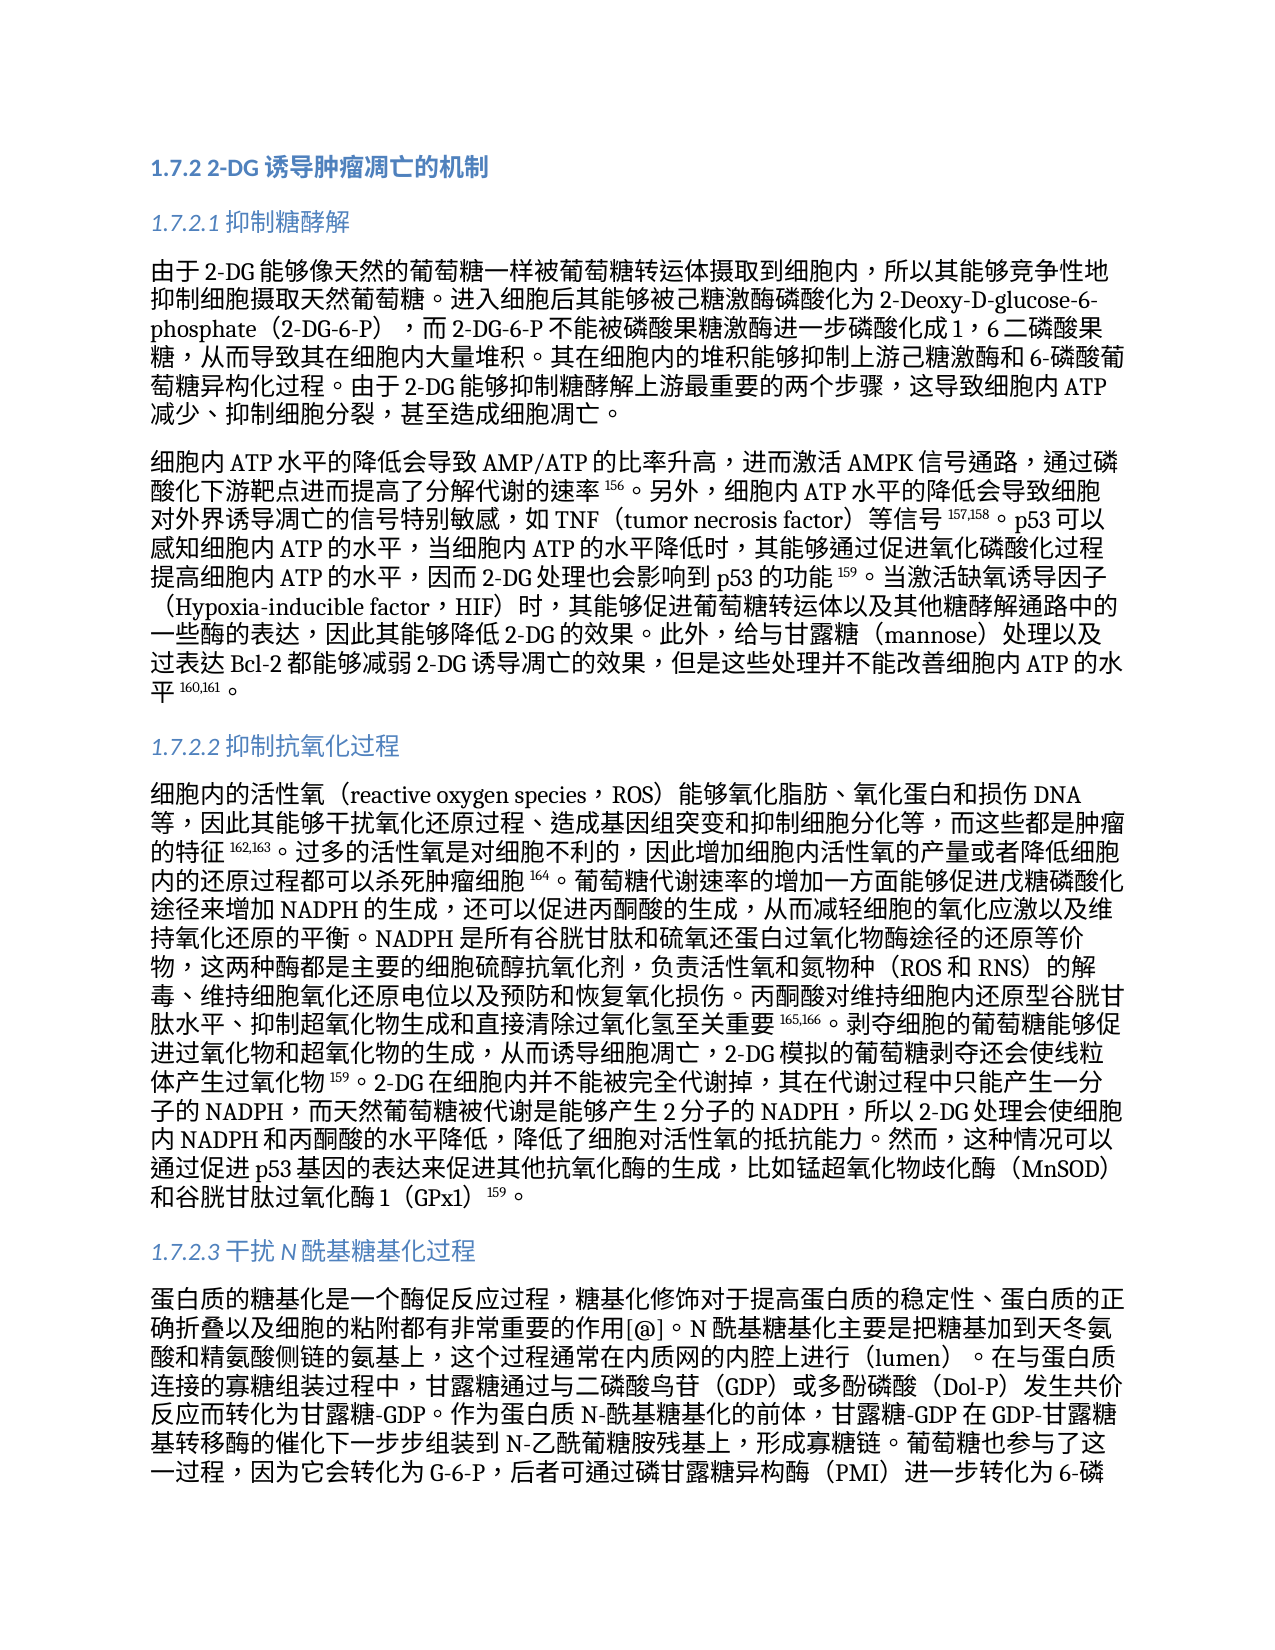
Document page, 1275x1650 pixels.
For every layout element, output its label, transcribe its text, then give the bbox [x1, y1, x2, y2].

text 细胞内ATP水平的降低会导致AMP/ATP的比率升高，进而激活AMPK信号通路，通过磷酸化下游靶点进而提高了分解代谢的速率156。另外，细胞内ATP水平的降低会导致细胞对外界诱导凋亡的信号特别敏感，如TNF（tumor necrosis factor）等信号157,158。p53可以感知细胞内ATP的水平，当细胞内ATP的水平降低时，其能够通过促进氧化磷酸化过程提高细胞内ATP的水平，因而2-DG处理也会影响到p53的功能159。当激活缺氧诱导因子（Hypoxia-inducible factor，HIF）时，其能够促进葡萄糖转运体以及其他糖酵解通路中的一些酶的表达，因此其能够降低2-DG的效果。此外，给与甘露糖（mannose）处理以及过表达Bcl-2都能够减弱2-DG诱导凋亡的效果，但是这些处理并不能改善细胞内ATP的水平160,161。 [150, 449, 1125, 708]
subtitle 1.7.2.2 抑制抗氧化过程 [150, 728, 1125, 763]
subtitle 1.7.2.3 干扰N酰基糖基化过程 [150, 1233, 1125, 1267]
subtitle 1.7.2.1 抑制糖酵解 [150, 205, 1125, 239]
text 由于2-DG能够像天然的葡萄糖一样被葡萄糖转运体摄取到细胞内，所以其能够竞争性地抑制细胞摄取天然葡萄糖。进入细胞后其能够被己糖激酶磷酸化为2-Deoxy-D-glucose-6-phosphate（2-DG-6-P），而2-DG-6-P不能被磷酸果糖激酶进一步磷酸化成1，6二磷酸果糖，从而导致其在细胞内大量堆积。其在细胞内的堆积能够抑制上游己糖激酶和6-磷酸葡萄糖异构化过程。由于2-DG能够抑制糖酵解上游最重要的两个步骤，这导致细胞内ATP减少、抑制细胞分裂，甚至造成细胞凋亡。 [150, 258, 1125, 430]
text 细胞内的活性氧（reactive oxygen species，ROS）能够氧化脂肪、氧化蛋白和损伤DNA等，因此其能够干扰氧化还原过程、造成基因组突变和抑制细胞分化等，而这些都是肿瘤的特征162,163。过多的活性氧是对细胞不利的，因此增加细胞内活性氧的产量或者降低细胞内的还原过程都可以杀死肿瘤细胞164。葡萄糖代谢速率的增加一方面能够促进戊糖磷酸化途径来增加NADPH的生成，还可以促进丙酮酸的生成，从而减轻细胞的氧化应激以及维持氧化还原的平衡。NADPH 是所有谷胱甘肽和硫氧还蛋白过氧化物酶途径的还原等价物，这两种酶都是主要的细胞硫醇抗氧化剂，负责活性氧和氮物种（ROS 和 RNS）的解毒、维持细胞氧化还原电位以及预防和恢复氧化损伤。丙酮酸对维持细胞内还原型谷胱甘肽水平、抑制超氧化物生成和直接清除过氧化氢至关重要165,166。剥夺细胞的葡萄糖能够促进过氧化物和超氧化物的生成，从而诱导细胞凋亡，2-DG模拟的葡萄糖剥夺还会使线粒体产生过氧化物159。2-DG在细胞内并不能被完全代谢掉，其在代谢过程中只能产生一分子的NADPH，而天然葡萄糖被代谢是能够产生2分子的NADPH，所以2-DG处理会使细胞内NADPH和丙酮酸的水平降低，降低了细胞对活性氧的抵抗能力。然而，这种情况可以通过促进p53基因的表达来促进其他抗氧化酶的生成，比如锰超氧化物歧化酶（MnSOD）和谷胱甘肽过氧化酶1（GPx1）159。 [150, 781, 1125, 1213]
subtitle 1.7.2 2-DG诱导肿瘤凋亡的机制 [150, 150, 1125, 184]
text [150, 1286, 1125, 1487]
